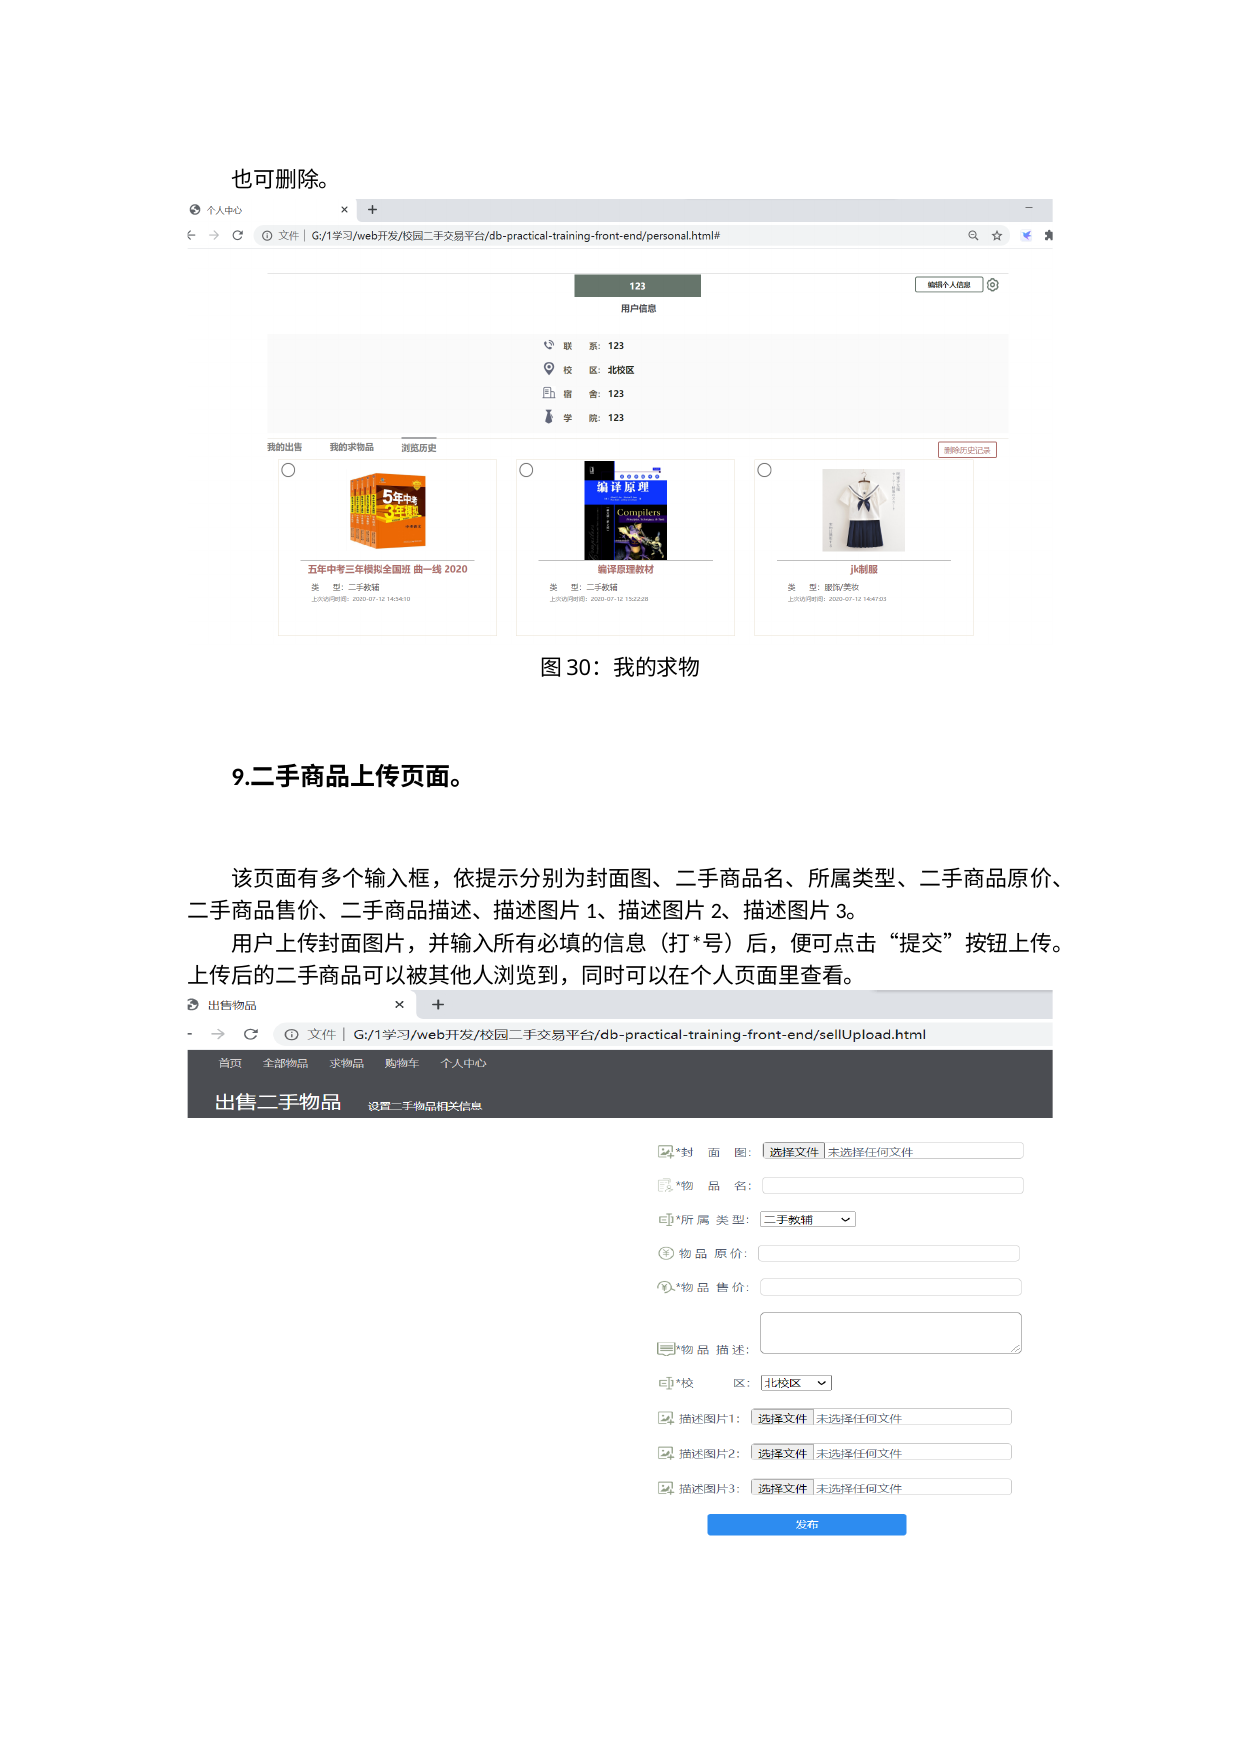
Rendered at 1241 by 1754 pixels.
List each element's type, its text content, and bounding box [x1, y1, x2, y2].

subtitle 9.二手商品上传页面。 [187, 742, 1053, 807]
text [231, 162, 1053, 194]
picture [187, 990, 1053, 1547]
text 用户上传封面图片，并输入所有必填的信息（打*号）后，便可点击“提交”按钮上传。上传后的二手商品可以被其他人浏览到，同时可以在个人页面里查看。 [187, 925, 1053, 990]
text 该页面有多个输入框，依提示分别为封面图、二手商品名、所属类型、二手商品原价、二手商品售价、二手商品描述、描述图片1、描述图片2、描述图片3。 [187, 860, 1053, 925]
picture [187, 199, 1053, 645]
text 图30：我的求物 [187, 649, 1053, 682]
